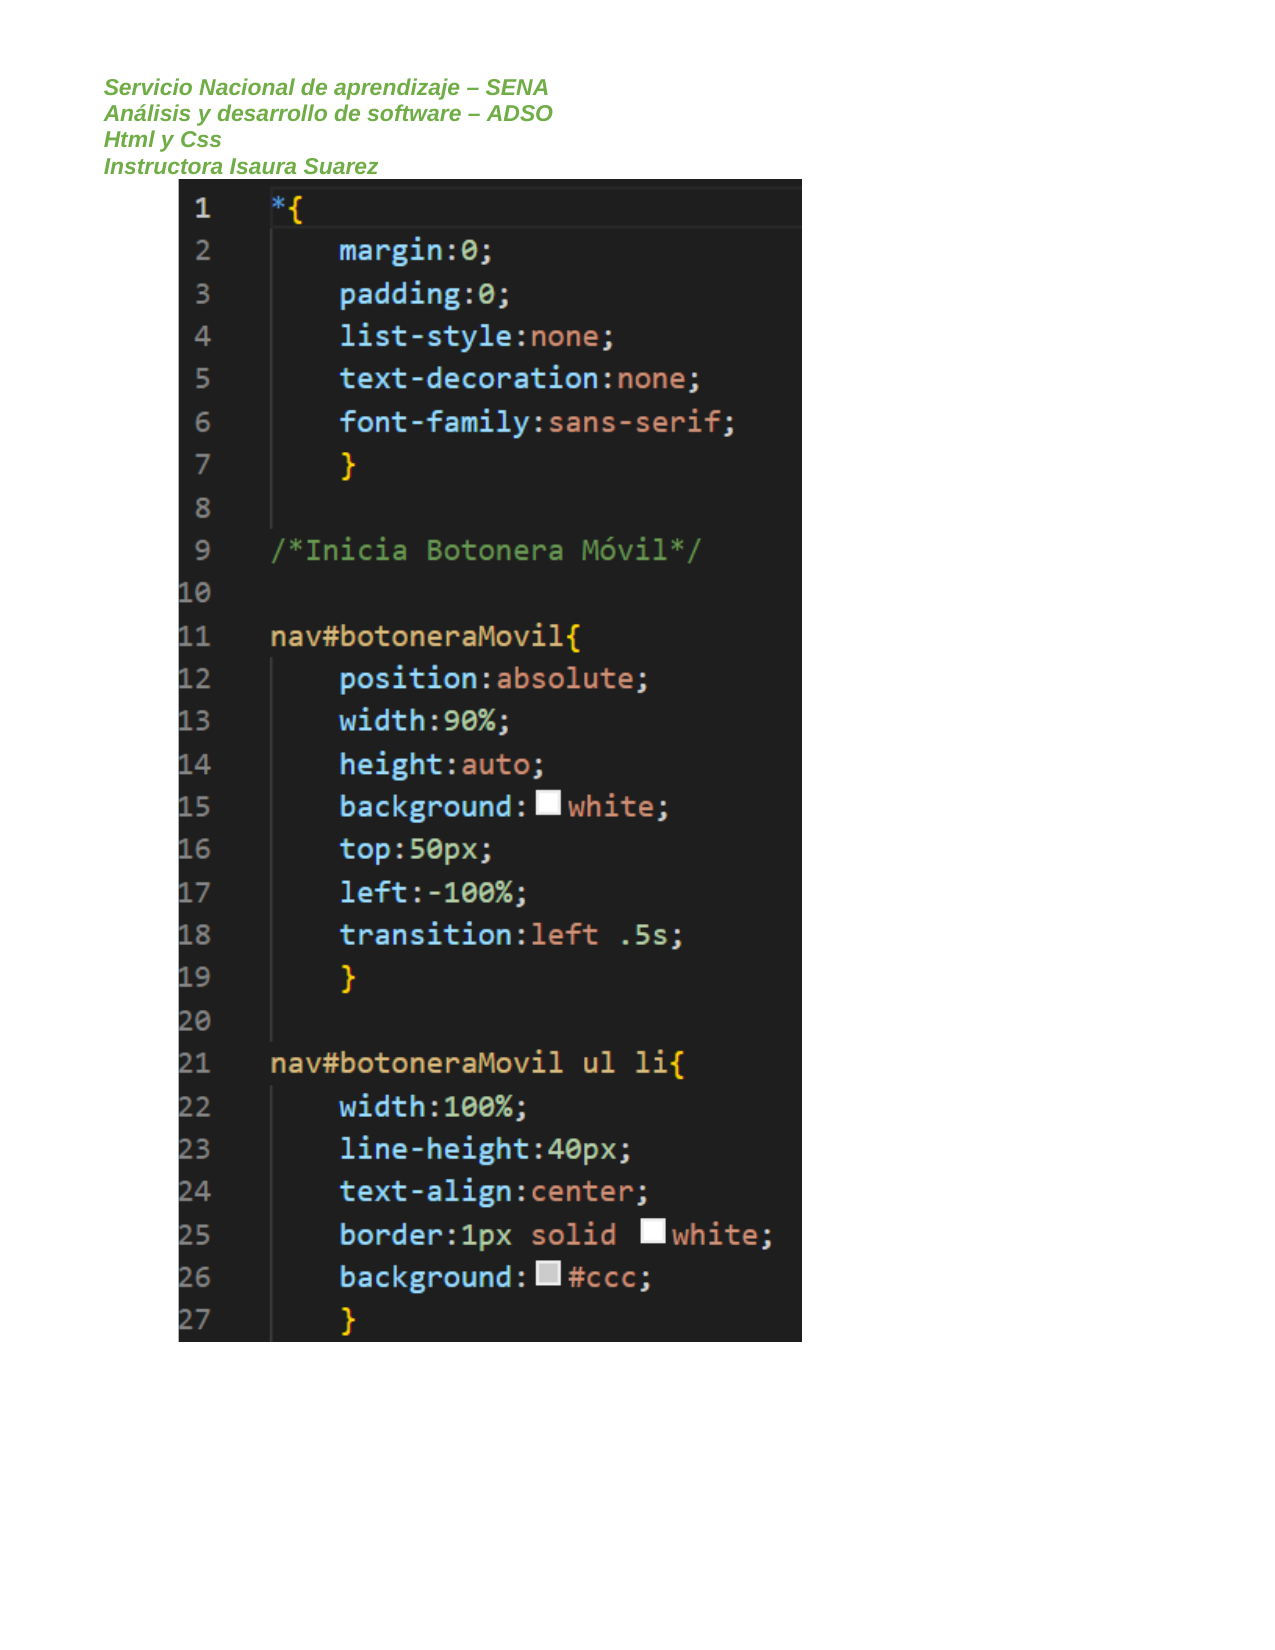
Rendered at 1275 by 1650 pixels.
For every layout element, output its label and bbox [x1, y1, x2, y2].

picture [178, 179, 802, 1342]
